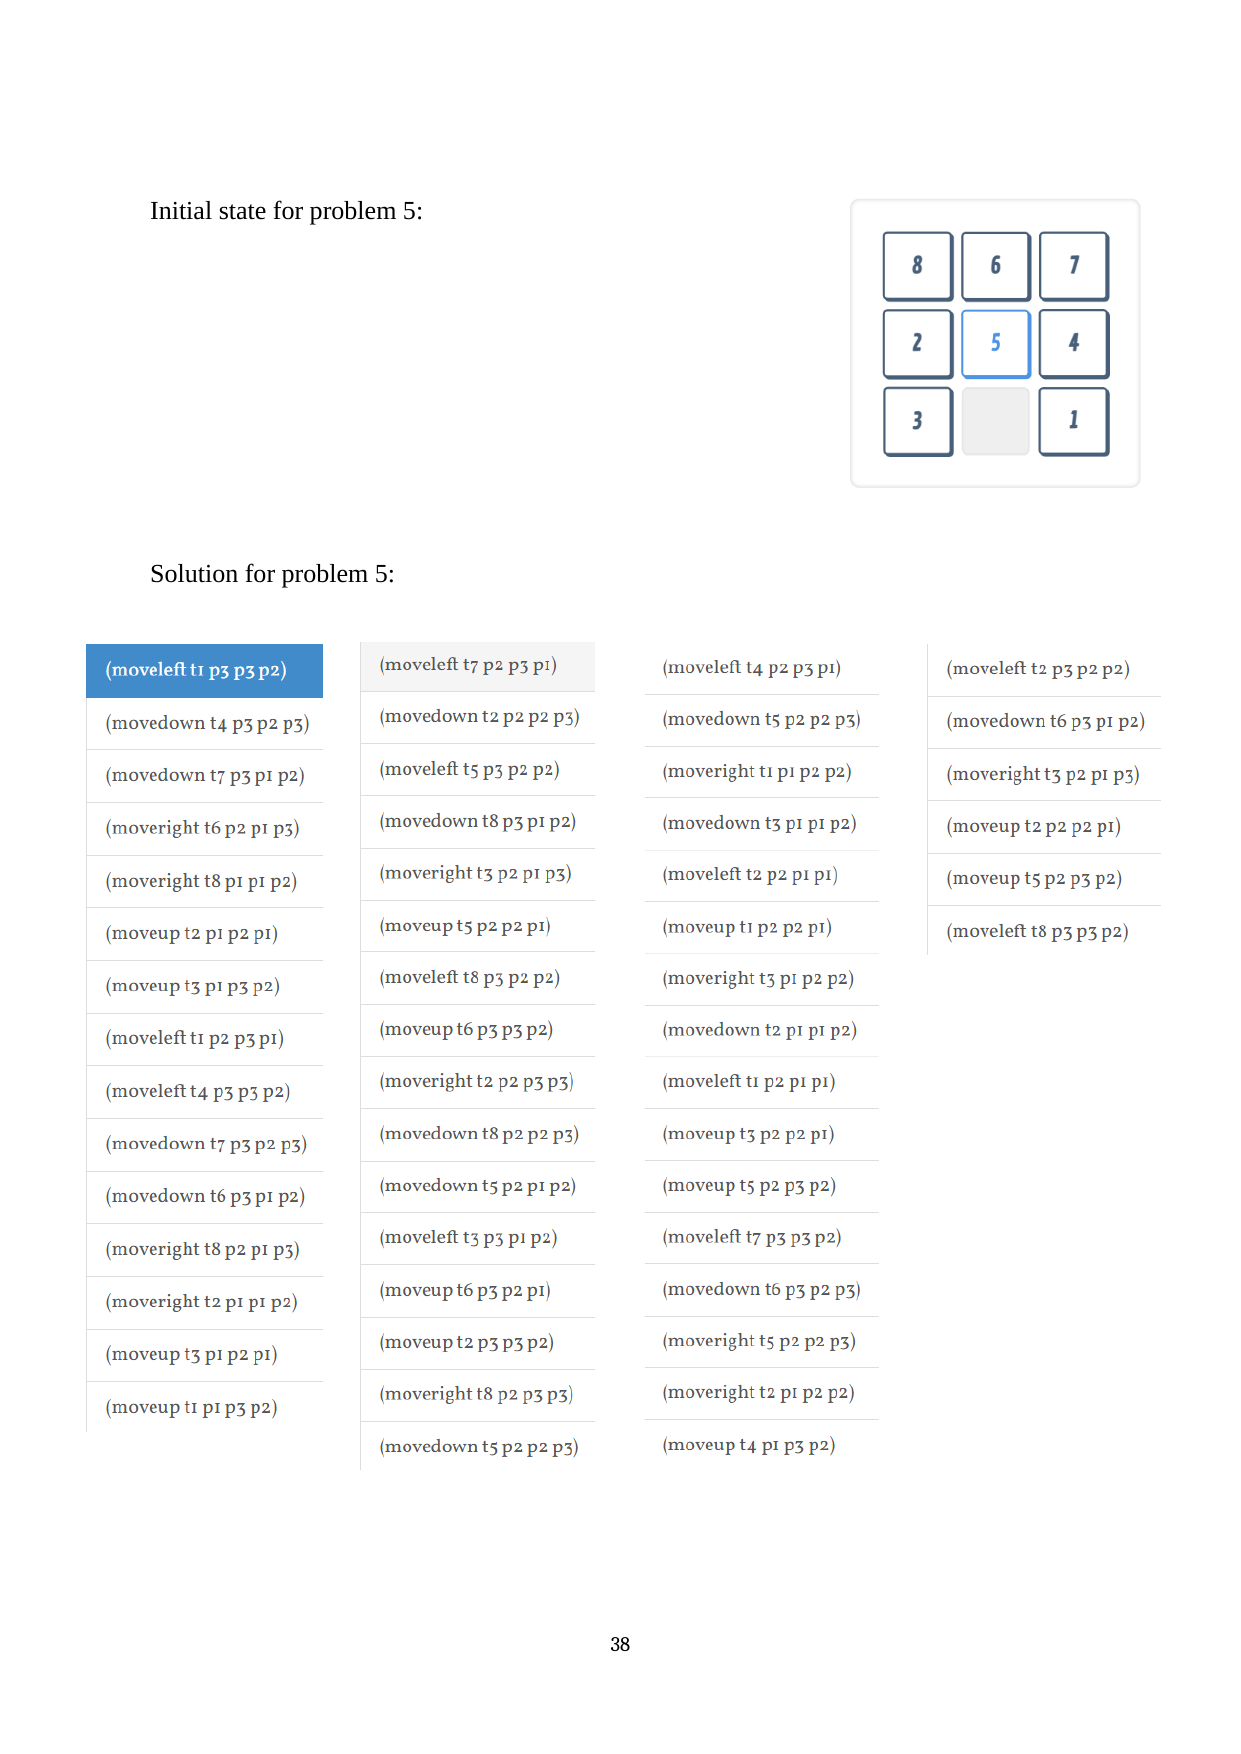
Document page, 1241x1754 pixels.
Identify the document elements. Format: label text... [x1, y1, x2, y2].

picture [847, 195, 1143, 489]
text Solution for problem 5: [150, 558, 1090, 588]
picture [360, 642, 595, 1470]
picture [927, 644, 1161, 955]
picture [86, 644, 323, 1432]
picture [645, 644, 879, 1469]
text Initial state for problem 5: [150, 195, 847, 225]
